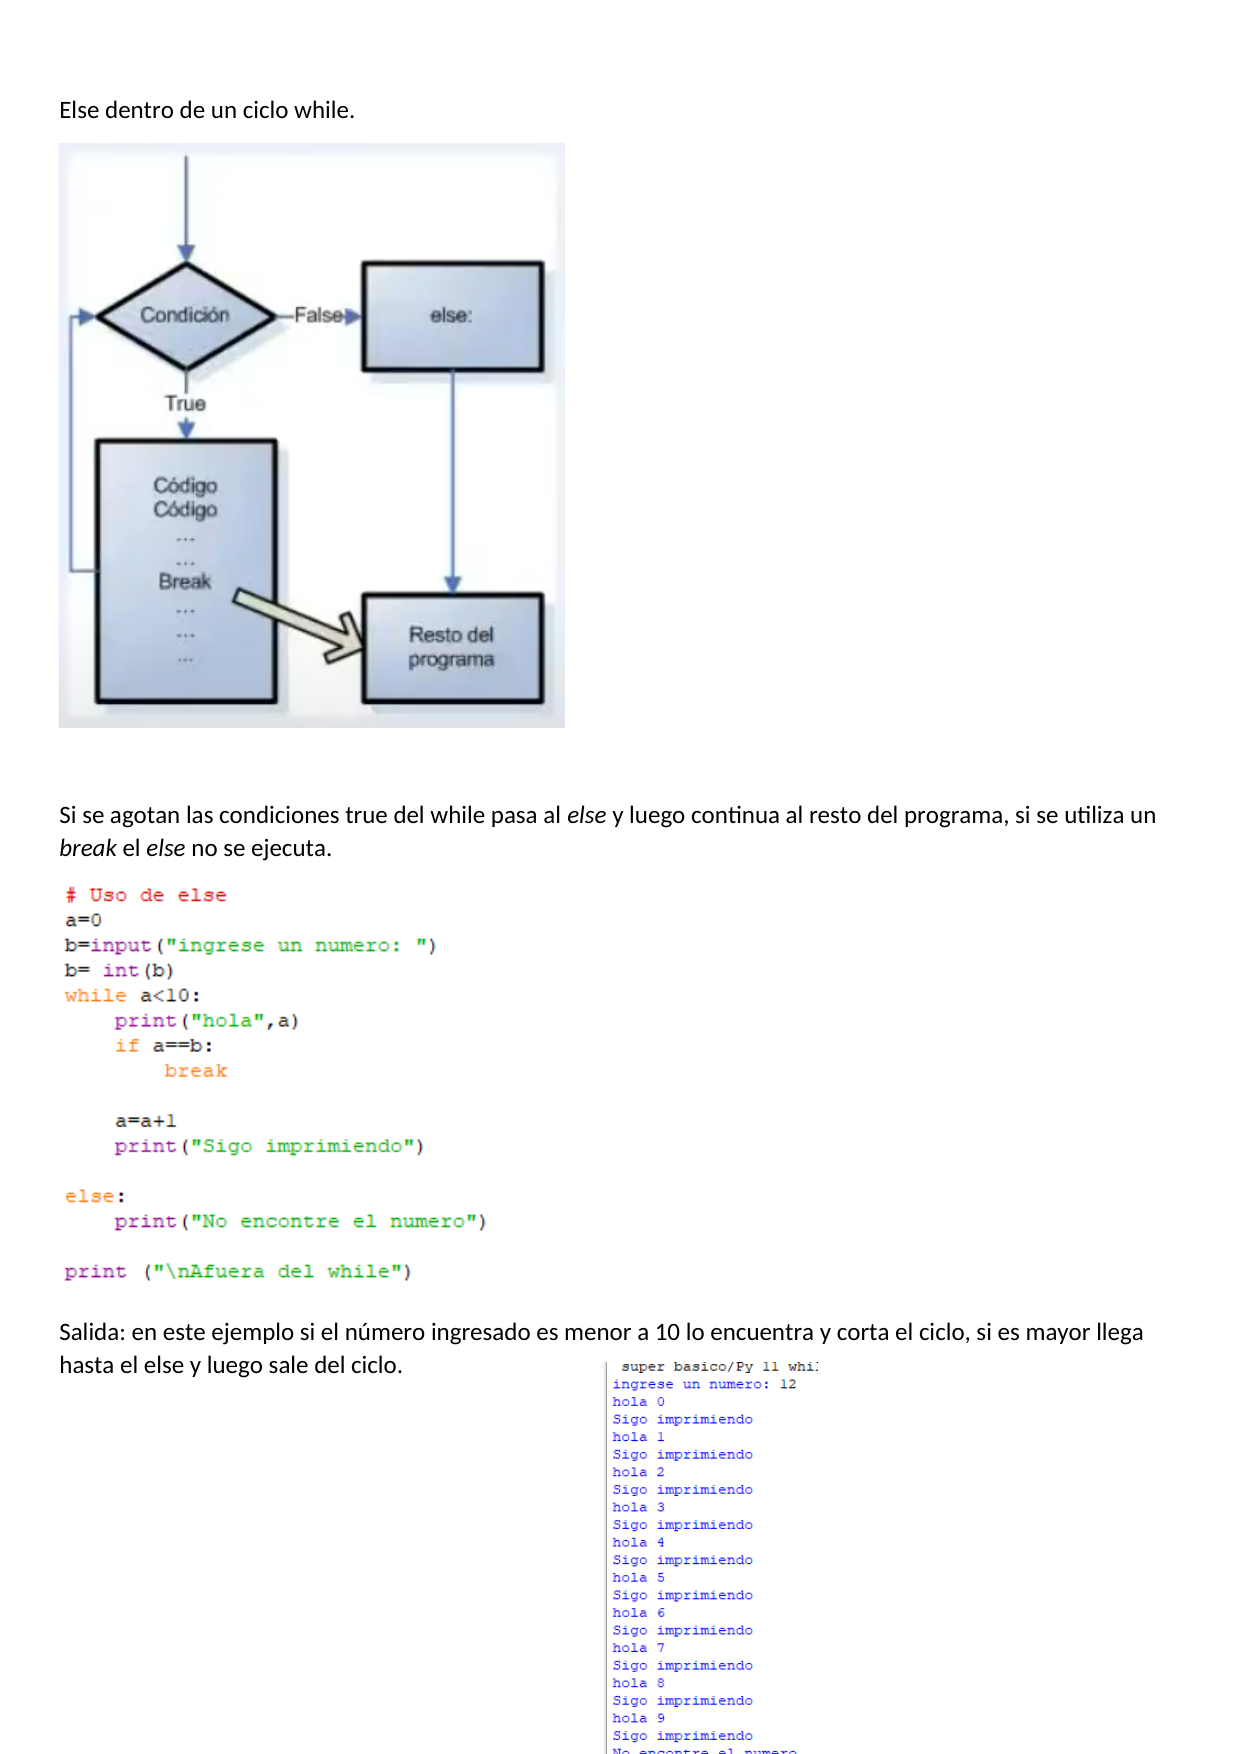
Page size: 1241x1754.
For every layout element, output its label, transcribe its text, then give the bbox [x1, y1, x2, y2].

picture [58, 143, 565, 728]
picture [596, 1362, 818, 1754]
text Si se agotan las condiciones true del while pasa al else y luego continua al resto del programa, si se utiliza un break el else no se ejecuta. [59, 799, 1181, 862]
picture [59, 881, 917, 1298]
text Else dentro de un ciclo while. [59, 94, 1181, 124]
text Salida: en este ejemplo si el número ingresado es menor a 10 lo encuentra y corta el ciclo, si es mayor llega hasta el else y luego sale del ciclo. [59, 1316, 1181, 1379]
